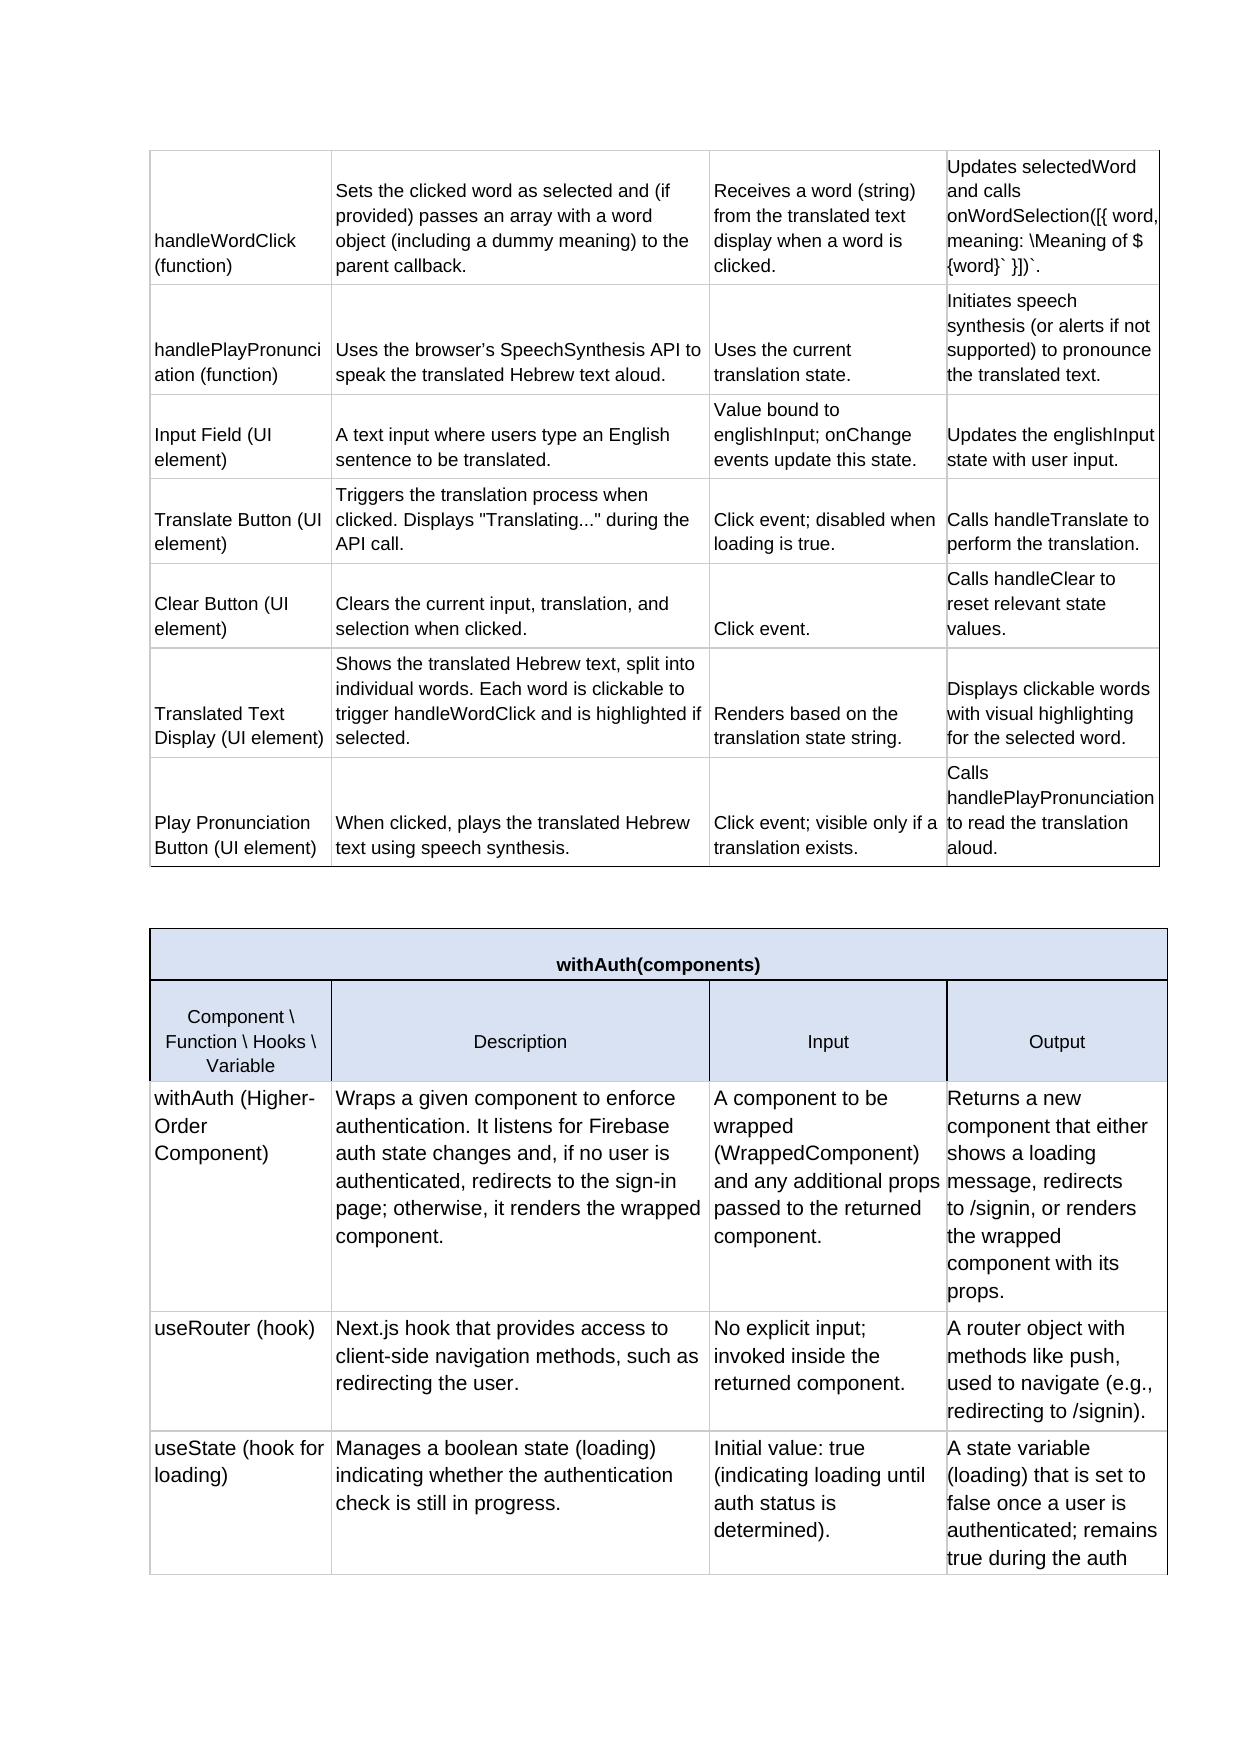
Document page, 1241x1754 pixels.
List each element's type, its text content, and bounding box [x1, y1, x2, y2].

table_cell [710, 1432, 946, 1574]
table_cell Play Pronunciation Button (UI element) [151, 758, 331, 866]
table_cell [151, 1432, 331, 1574]
table_cell Wraps a given component to enforce authentication. It listens for Firebase auth state changes and, if no user is authenticated, redirects to the sign-in page; otherwise, it renders the wrapped component. [332, 1082, 709, 1311]
table_cell Input [710, 981, 946, 1081]
table_cell Click event; visible only if a translation exists. [710, 758, 946, 866]
table_cell A component to be wrapped (WrappedComponent) and any additional props passed to the returned component. [710, 1082, 946, 1311]
table_cell Returns a new component that either shows a loading message, redirects to /signin, or renders the wrapped component with its props. [948, 1082, 1167, 1311]
table_cell useRouter (hook) [151, 1312, 331, 1430]
table_cell Shows the translated Hebrew text, split into individual words. Each word is clickable to trigger handleWordClick and is highlighted if selected. [332, 649, 709, 757]
table_cell Input Field (UI element) [151, 395, 331, 478]
table_cell When clicked, plays the translated Hebrew text using speech synthesis. [332, 758, 709, 866]
table_cell Sets the clicked word as selected and (if provided) passes an array with a word object (including a dummy meaning) to the parent callback. [332, 151, 709, 284]
table_cell Updates selectedWord and calls onWordSelection([{ word, meaning: \Meaning of ${word}` }])`. [948, 151, 1159, 284]
table_cell Calls handleTranslate to perform the translation. [948, 479, 1159, 563]
table_cell Initiates speech synthesis (or alerts if not supported) to pronounce the translated text. [948, 285, 1159, 393]
table_cell Click event; disabled when loading is true. [710, 479, 946, 563]
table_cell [332, 1432, 709, 1574]
table_cell A text input where users type an English sentence to be translated. [332, 395, 709, 478]
table_cell Uses the current translation state. [710, 285, 946, 393]
table_cell Calls handlePlayPronunciation to read the translation aloud. [948, 758, 1159, 866]
table_cell Uses the browser’s SpeechSynthesis API to speak the translated Hebrew text aloud. [332, 285, 709, 393]
table_cell Displays clickable words with visual highlighting for the selected word. [948, 649, 1159, 757]
table_cell Next.js hook that provides access to client-side navigation methods, such as redirecting the user. [332, 1312, 709, 1430]
table_header withAuth(components) [151, 929, 1167, 979]
table_cell Translate Button (UI element) [151, 479, 331, 563]
table_cell Value bound to englishInput; onChange events update this state. [710, 395, 946, 478]
table_cell Clear Button (UI element) [151, 564, 331, 647]
table_cell Translated Text Display (UI element) [151, 649, 331, 757]
table_cell handleWordClick (function) [151, 151, 331, 284]
table_cell Click event. [710, 564, 946, 647]
table_cell Triggers the translation process when clicked. Displays "Translating..." during the API call. [332, 479, 709, 563]
table_cell Renders based on the translation state string. [710, 649, 946, 757]
table_cell No explicit input; invoked inside the returned component. [710, 1312, 946, 1430]
table_cell Calls handleClear to reset relevant state values. [948, 564, 1159, 647]
table_cell Description [332, 981, 709, 1081]
table_cell Output [948, 981, 1167, 1081]
table_cell Clears the current input, translation, and selection when clicked. [332, 564, 709, 647]
table_cell withAuth (Higher-Order Component) [151, 1082, 331, 1311]
table_cell Component \ Function \ Hooks \ Variable [151, 981, 331, 1081]
table_cell Receives a word (string) from the translated text display when a word is clicked. [710, 151, 946, 284]
table_cell A router object with methods like push, used to navigate (e.g., redirecting to /signin). [948, 1312, 1167, 1430]
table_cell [948, 1432, 1167, 1574]
table_cell Updates the englishInput state with user input. [948, 395, 1159, 478]
table_cell handlePlayPronunciation (function) [151, 285, 331, 393]
